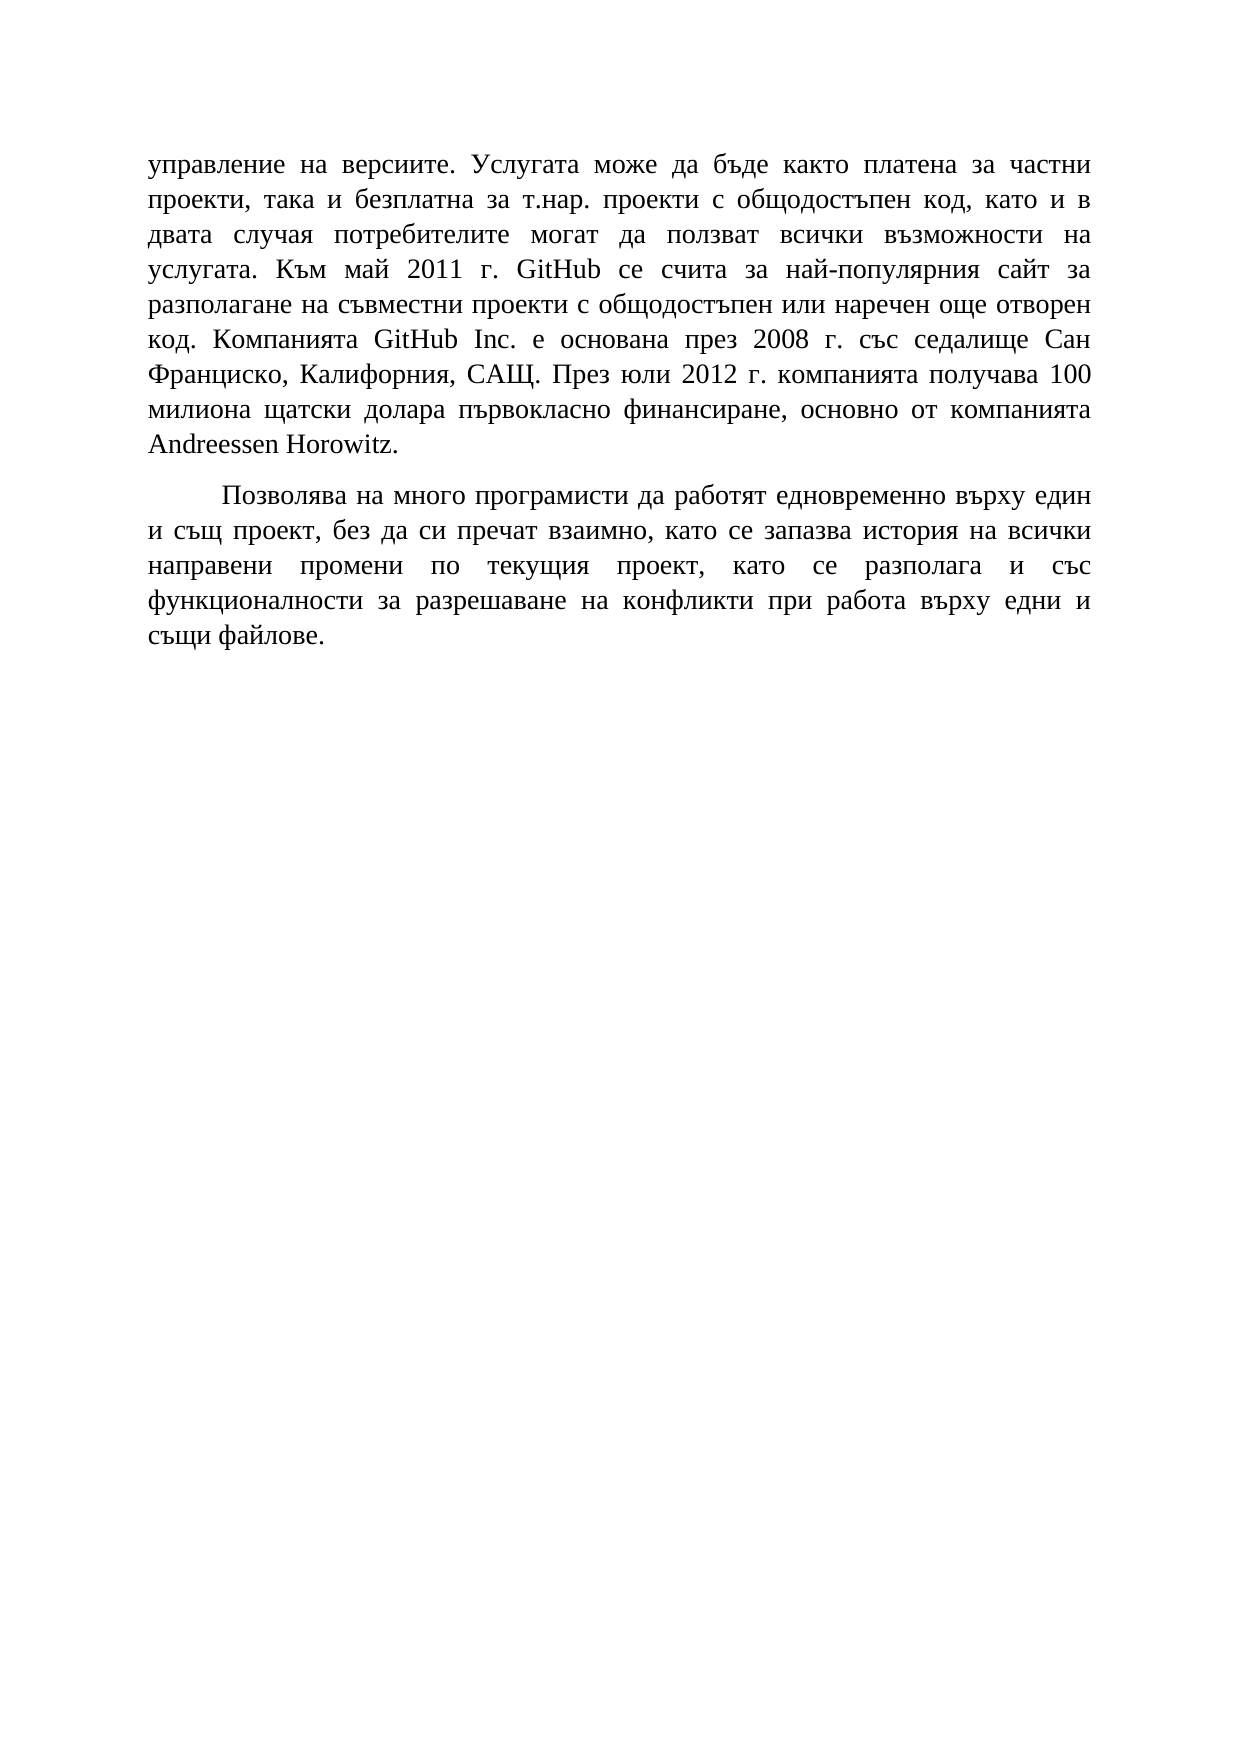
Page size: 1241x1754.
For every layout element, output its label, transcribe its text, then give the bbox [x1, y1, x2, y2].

text Позволява на много програмисти да работят едновременно върху един и същ проект, без да си пречат взаимно, като се запазва история на всички направени промени по текущия проект, като се разполага и със функционалности за разрешаване на конфликти при работа върху едни и същи файлове. [148, 478, 1093, 650]
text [148, 148, 1093, 459]
